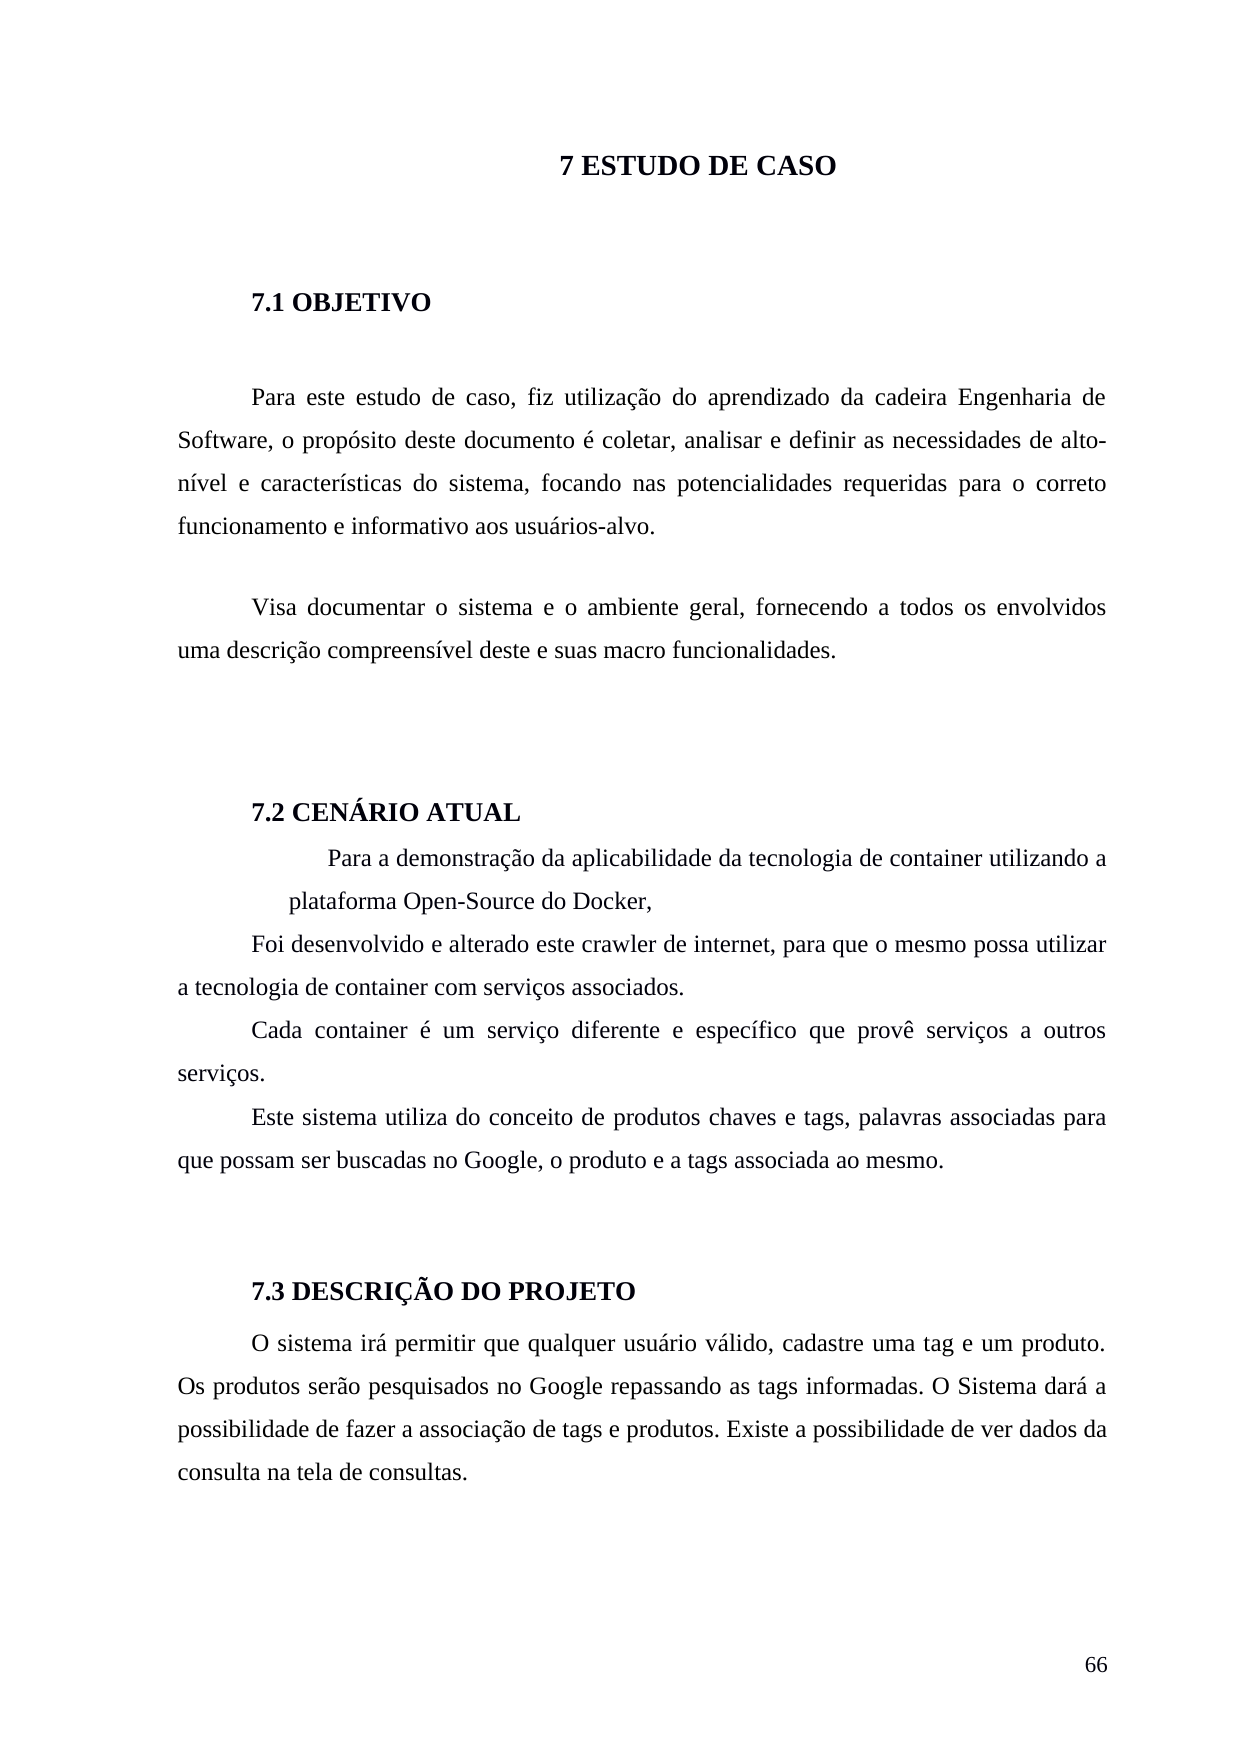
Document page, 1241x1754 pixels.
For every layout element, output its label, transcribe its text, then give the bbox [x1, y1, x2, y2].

text Para este estudo de caso, fiz utilização do aprendizado da cadeira Engenharia de Software, o propósito deste documento é coletar, analisar e definir as necessidades de alto-nível e características do sistema, focando nas potencialidades requeridas para o correto funcionamento e informativo aos usuários-alvo. [177, 382, 1107, 540]
text Para a demonstração da aplicabilidade da tecnologia de container utilizando a plataforma Open-Source do Docker, [288, 843, 1107, 915]
text Este sistema utiliza do conceito de produtos chaves e tags, palavras associadas para que possam ser buscadas no Google, o produto e a tags associada ao mesmo. [177, 1102, 1107, 1173]
text 7.3 DESCRIÇÃO DO PROJETO [177, 1275, 1107, 1306]
text Visa documentar o sistema e o ambiente geral, fornecendo a todos os envolvidos uma descrição compreensível deste e suas macro funcionalidades. [177, 592, 1107, 664]
text O sistema irá permitir que qualquer usuário válido, cadastre uma tag e um produto. Os produtos serão pesquisados no Google repassando as tags informadas. O Sistema dará a possibilidade de fazer a associação de tags e produtos. Existe a possibilidade de ver dados da consulta na tela de consultas. [177, 1328, 1107, 1486]
text Cada container é um serviço diferente e específico que provê serviços a outros serviços. [177, 1015, 1107, 1087]
text Foi desenvolvido e alterado este crawler de internet, para que o mesmo possa utilizar a tecnologia de container com serviços associados. [177, 929, 1107, 1001]
text 7.2 CENÁRIO ATUAL [177, 796, 1107, 827]
text 7 ESTUDO DE CASO [288, 148, 1107, 181]
text 7.1 OBJETIVO [177, 286, 1107, 317]
